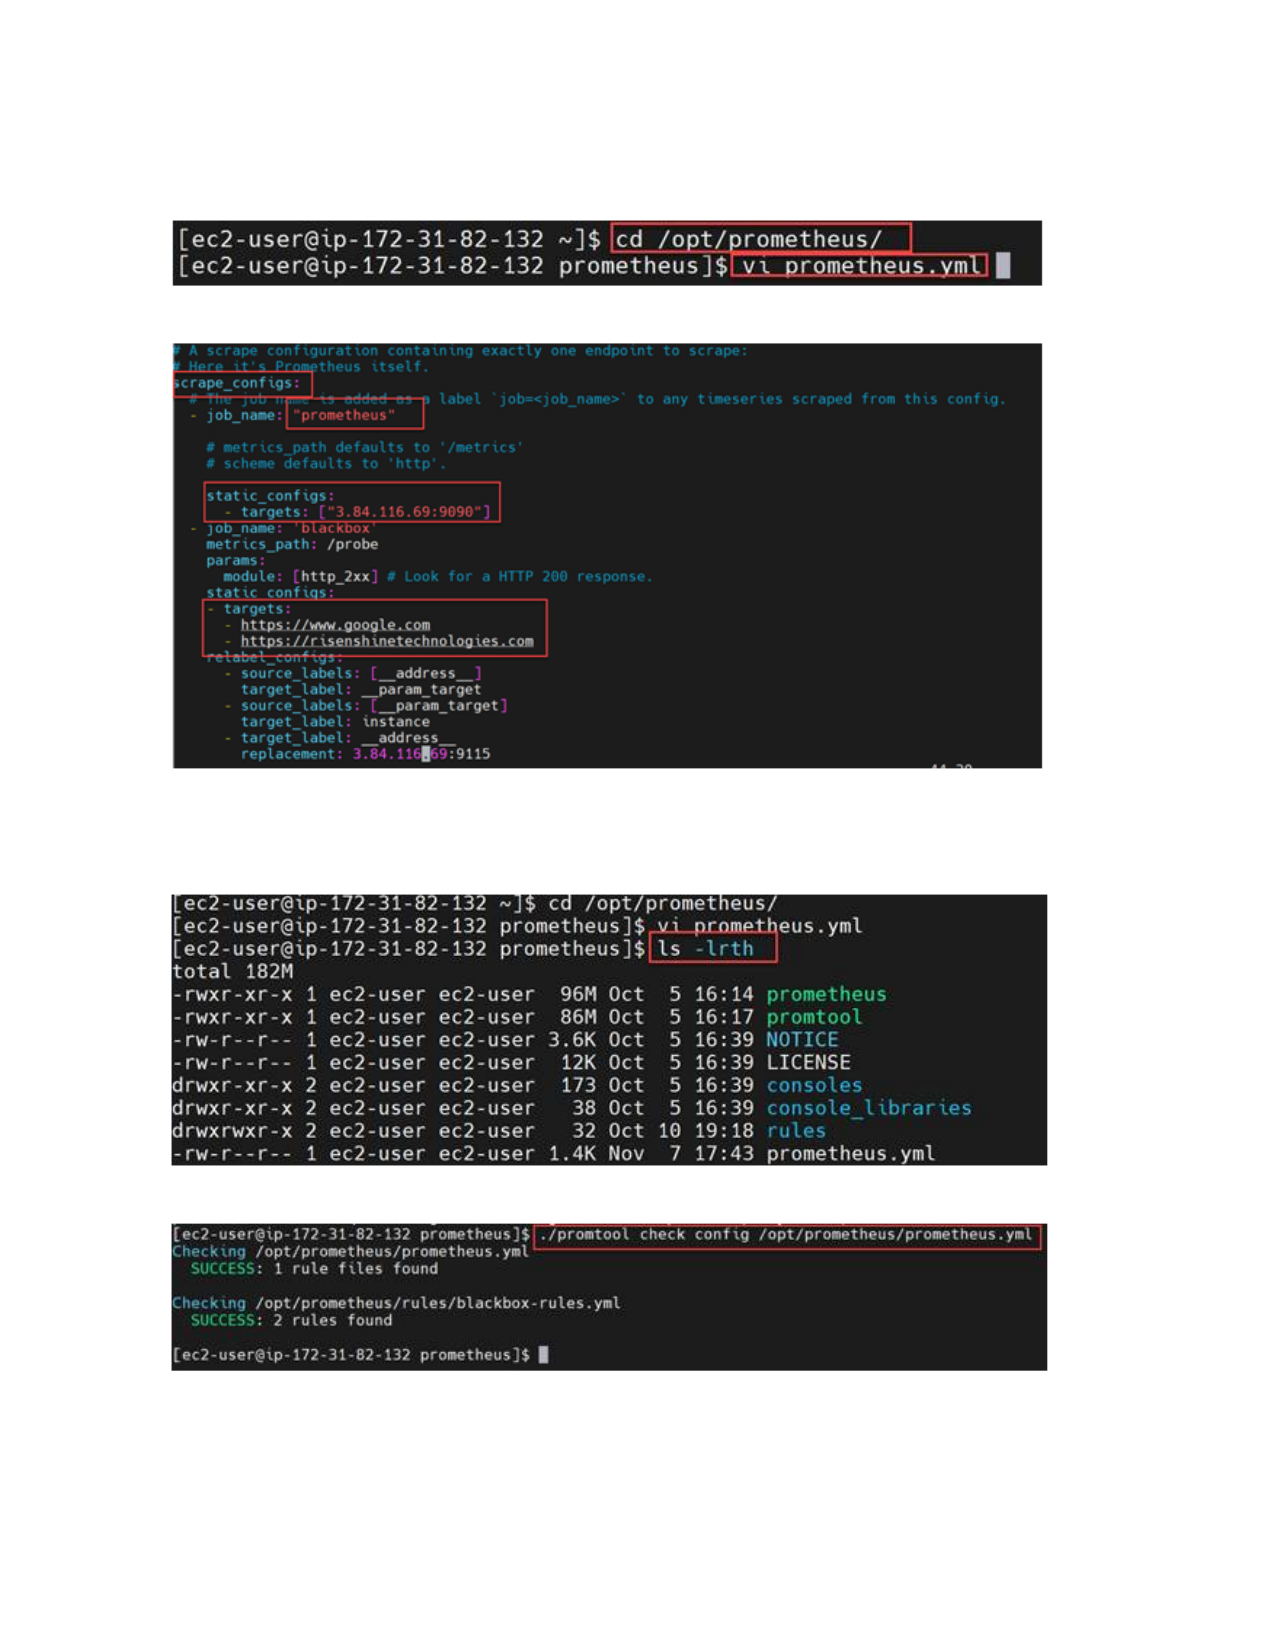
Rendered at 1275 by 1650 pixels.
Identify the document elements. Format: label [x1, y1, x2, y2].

picture [150, 873, 1125, 1387]
picture [150, 203, 1125, 796]
